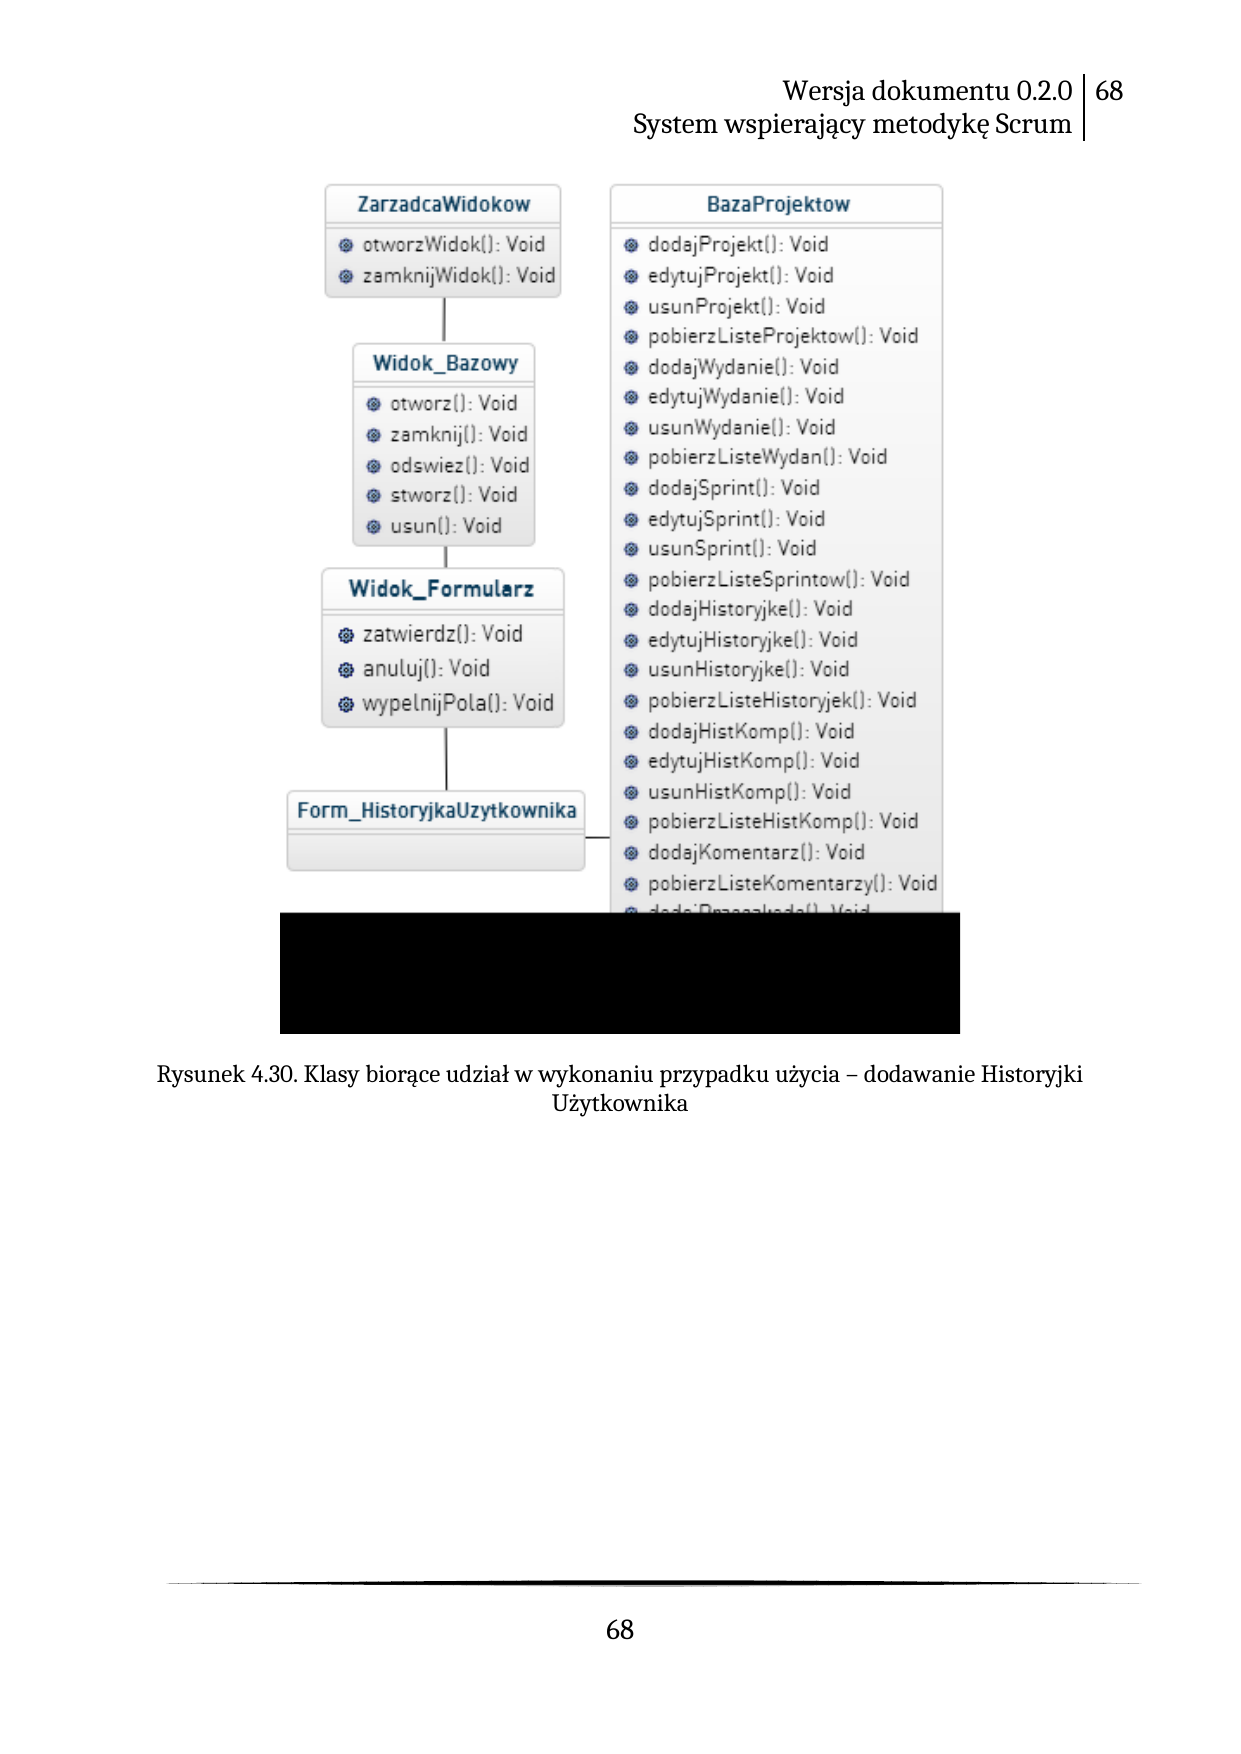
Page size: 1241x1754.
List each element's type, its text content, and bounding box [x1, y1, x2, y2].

picture [166, 1579, 1142, 1587]
text Rysunek 4.30. Klasy biorące udział w wykonaniu przypadku użycia – dodawanie Historyjki Użytkownika [148, 1060, 1093, 1117]
picture [280, 174, 961, 1034]
